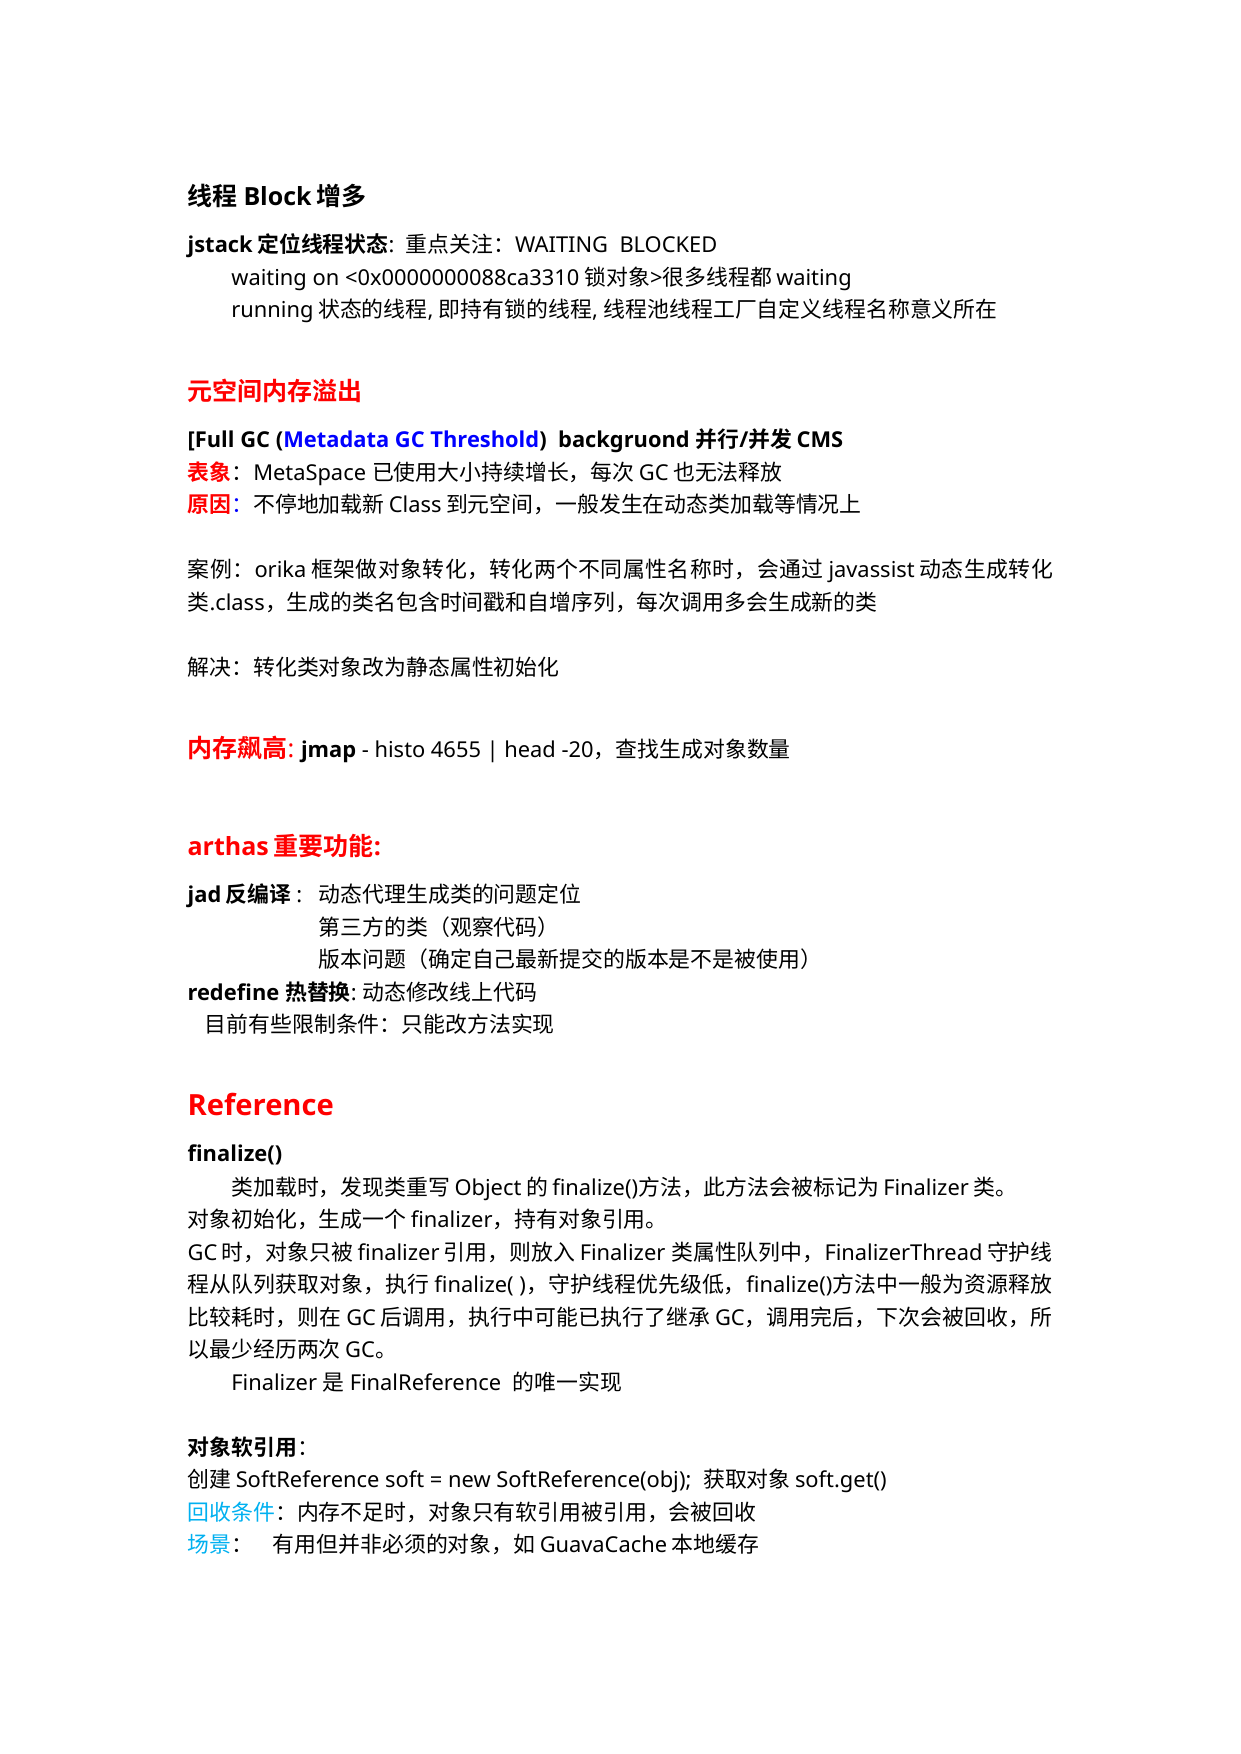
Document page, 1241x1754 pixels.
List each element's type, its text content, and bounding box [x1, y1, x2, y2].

text finalize() [187, 1137, 1053, 1169]
text 内存飙高: jmap - histo 4655 | head -20，查找生成对象数量 [187, 714, 1053, 779]
text redefine 热替换: 动态修改线上代码 [187, 974, 1053, 1007]
text jstack定位线程状态: 重点关注：WAITING BLOCKED [187, 227, 1053, 259]
text 解决：转化类对象改为静态属性初始化 [187, 649, 1053, 682]
text running状态的线程, 即持有锁的线程, 线程池线程工厂自定义线程名称意义所在 [187, 292, 1053, 324]
text 第三方的类（观察代码） [187, 909, 1053, 942]
text 场景： 有用但并非必须的对象，如GuavaCache本地缓存 [187, 1527, 1053, 1559]
text 创建SoftReference soft = new SoftReference(obj); 获取对象soft.get() [187, 1462, 1053, 1494]
text 元空间内存溢出 [187, 357, 1053, 422]
text arthas重要功能: [187, 812, 1053, 877]
text 表象：MetaSpace 已使用大小持续增长，每次GC也无法释放 [187, 454, 1053, 487]
text 回收条件：内存不足时，对象只有软引用被引用，会被回收 [187, 1494, 1053, 1527]
text 线程 Block增多 [187, 162, 1053, 227]
text waiting on <0x0000000088ca3310锁对象>很多线程都waiting [187, 259, 1053, 292]
text [Full GC (Metadata GC Threshold) backgruond 并行/并发CMS [187, 422, 1053, 454]
text 原因：不停地加载新Class到元空间，一般发生在动态类加载等情况上 [187, 487, 1053, 519]
text 版本问题（确定自己最新提交的版本是不是被使用） [187, 942, 1053, 974]
text Reference [187, 1072, 1053, 1137]
text 类加载时，发现类重写Object的finalize()方法，此方法会被标记为Finalizer类。 [187, 1169, 1053, 1202]
text 对象初始化，生成一个finalizer，持有对象引用。 [187, 1202, 1053, 1234]
text 案例：orika框架做对象转化，转化两个不同属性名称时，会通过javassist动态生成转化类.class，生成的类名包含时间戳和自增序列，每次调用多会生成新的类 [187, 552, 1053, 617]
text jad反编译 : 动态代理生成类的问题定位 [187, 877, 1053, 909]
text Finalizer 是 FinalReference 的唯一实现 [187, 1364, 1053, 1397]
text 对象软引用： [187, 1429, 1053, 1462]
text 目前有些限制条件：只能改方法实现 [187, 1007, 1053, 1039]
text GC时，对象只被finalizer引用，则放入Finalizer 类属性队列中，FinalizerThread守护线程从队列获取对象，执行finalize( )，守护线程优先级低，finalize()方法中一般为资源释放比较耗时，则在GC后调用，执行中可能已执行了继承GC，调用完后，下次会被回收，所以最少经历两次GC。 [187, 1234, 1053, 1364]
